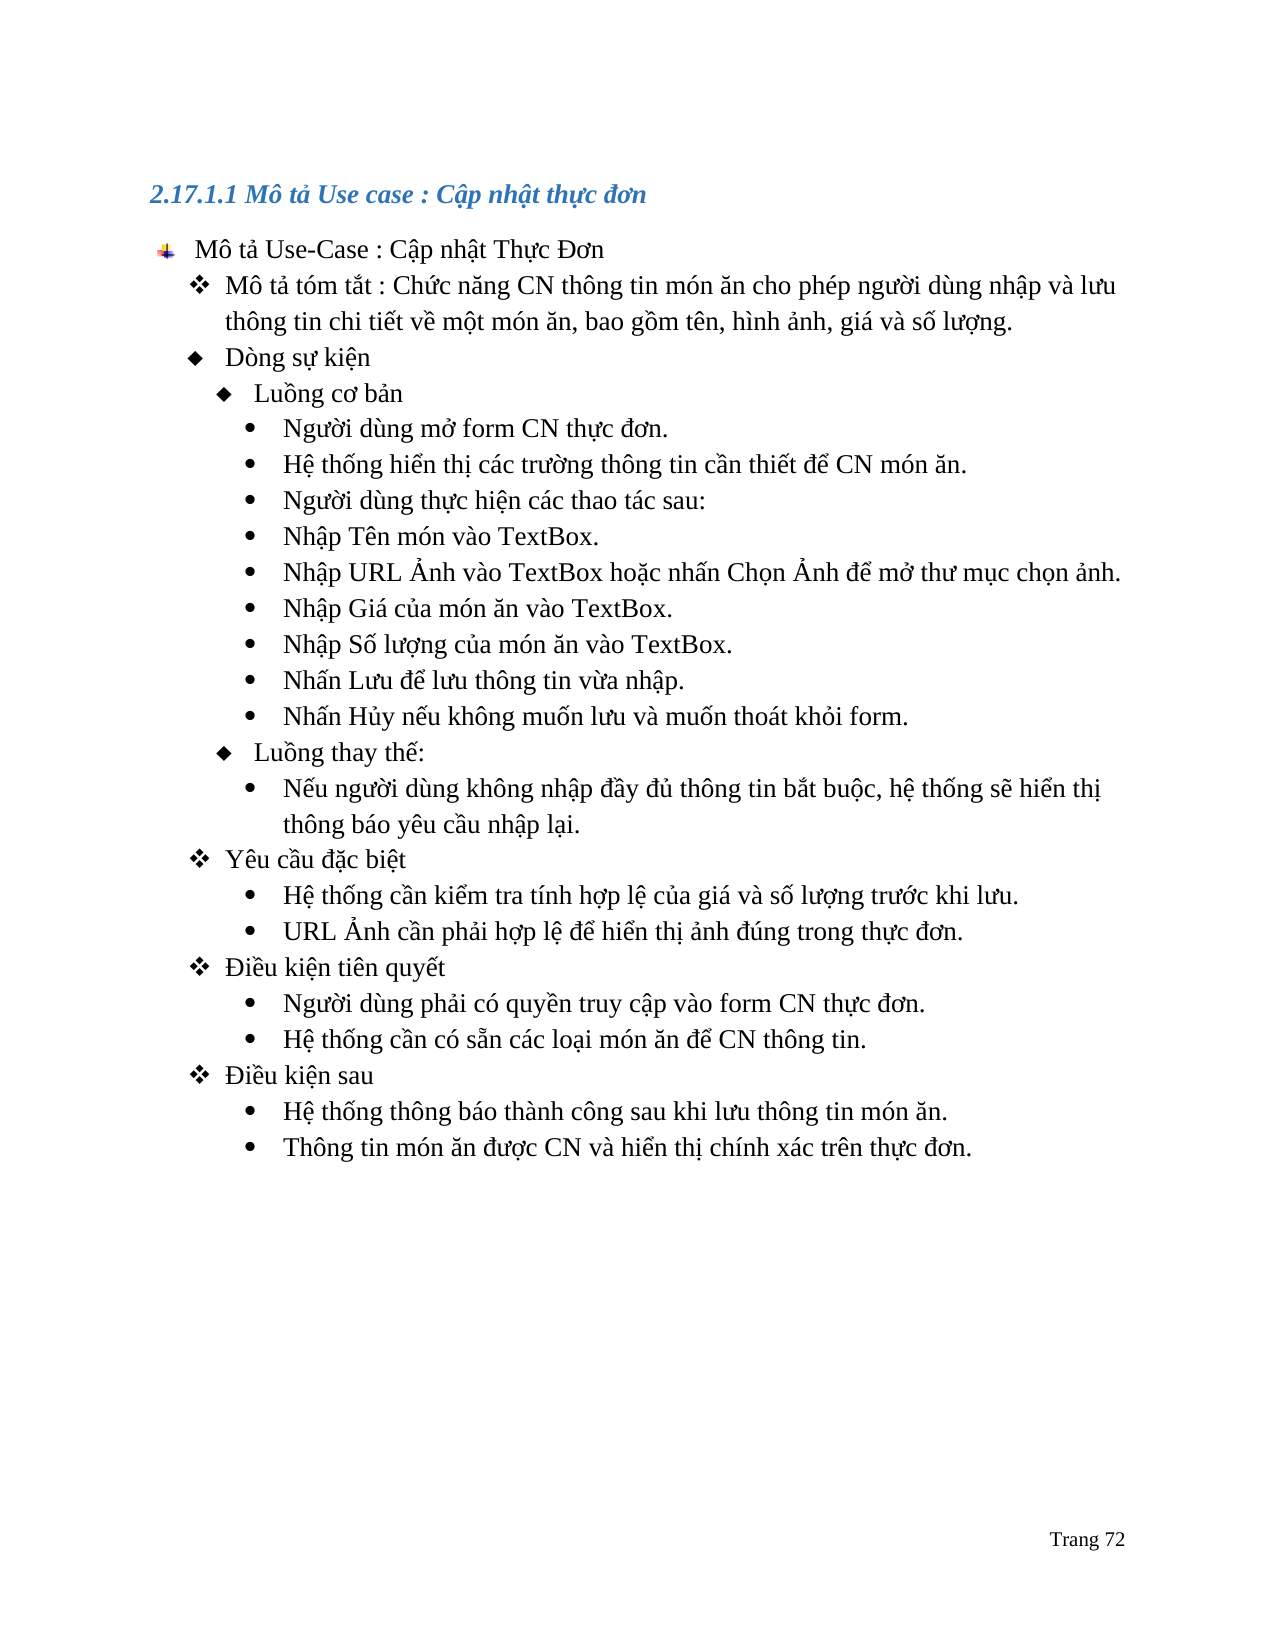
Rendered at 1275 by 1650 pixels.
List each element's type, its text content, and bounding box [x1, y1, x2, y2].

list Nếu người dùng không nhập đầy đủ thông tin bắt buộc, hệ thống sẽ hiển thị thông báo yêu cầu nhập lại. [245, 772, 1125, 839]
picture [157, 242, 175, 259]
list Thông tin món ăn được CN và hiển thị chính xác trên thực đơn. [245, 1131, 1125, 1162]
list Hệ thống cần có sẵn các loại món ăn để CN thông tin. [245, 1023, 1125, 1054]
list Luồng thay thế: [216, 736, 1125, 767]
list Nhấn Lưu để lưu thông tin vừa nhập. [245, 664, 1125, 695]
list Người dùng mở form CN thực đơn. [245, 413, 1125, 444]
subtitle 2.17.1.1 Mô tả Use case : Cập nhật thực đơn [150, 178, 1125, 209]
list Nhập URL Ảnh vào TextBox hoặc nhấn Chọn Ảnh để mở thư mục chọn ảnh. [245, 556, 1125, 588]
list Người dùng thực hiện các thao tác sau: [245, 484, 1125, 516]
list Mô tả tóm tắt : Chức năng CN thông tin món ăn cho phép người dùng nhập và lưu thông tin chi tiết về một món ăn, bao gồm tên, hình ảnh, giá và số lượng. [187, 269, 1125, 336]
list Dòng sự kiện [187, 341, 1125, 372]
list Nhấn Hủy nếu không muốn lưu và muốn thoát khỏi form. [245, 700, 1125, 731]
list Hệ thống hiển thị các trường thông tin cần thiết để CN món ăn. [245, 448, 1125, 480]
list Nhập Số lượng của món ăn vào TextBox. [245, 628, 1125, 659]
list Hệ thống thông báo thành công sau khi lưu thông tin món ăn. [245, 1095, 1125, 1126]
list Người dùng phải có quyền truy cập vào form CN thực đơn. [245, 987, 1125, 1018]
list Yêu cầu đặc biệt [187, 843, 1125, 875]
list Hệ thống cần kiểm tra tính hợp lệ của giá và số lượng trước khi lưu. [245, 879, 1125, 911]
list Nhập Giá của món ăn vào TextBox. [245, 592, 1125, 623]
list Luồng cơ bản [216, 377, 1125, 408]
list Nhập Tên món vào TextBox. [245, 520, 1125, 552]
list Mô tả Use-Case : Cập nhật Thực Đơn [157, 233, 1125, 264]
list URL Ảnh cần phải hợp lệ để hiển thị ảnh đúng trong thực đơn. [245, 915, 1125, 947]
list Điều kiện sau [187, 1059, 1125, 1090]
list Điều kiện tiên quyết [187, 951, 1125, 983]
